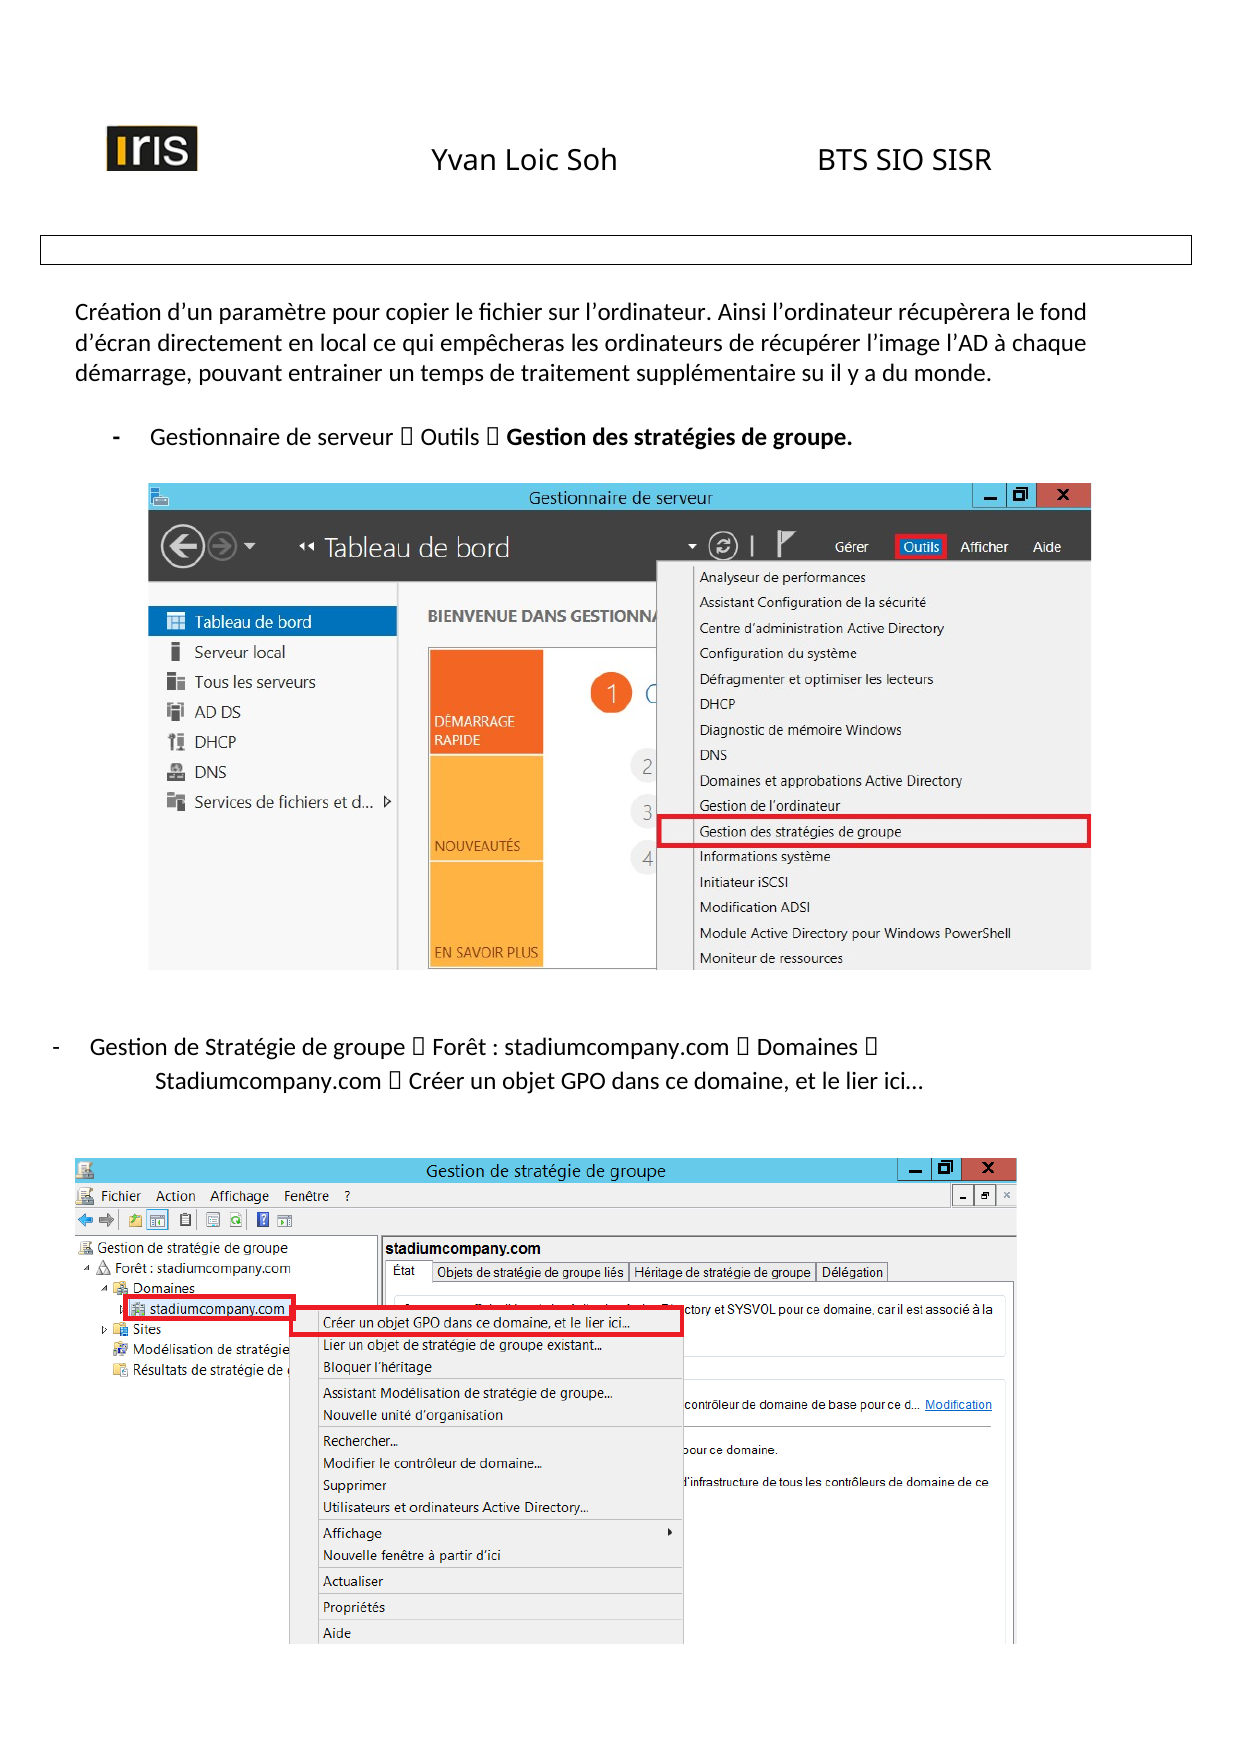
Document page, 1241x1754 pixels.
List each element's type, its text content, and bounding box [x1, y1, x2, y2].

list Gestion de Stratégie de groupe  Forêt : stadiumcompany.com  Domaines  [52, 1029, 1028, 1063]
text Stadiumcompany.com  Créer un objet GPO dans ce domaine, et le lier ici… [149, 1063, 928, 1097]
picture [75, 1158, 1017, 1644]
text Création d’un paramètre pour copier le fichier sur l’ordinateur. Ainsi l’ordinateur récupèrera le fond d’écran directement en local ce qui empêcheras les ordinateurs de récupérer l’image l’AD à chaque démarrage, pouvant entrainer un temps de traitement supplémentaire su il y a du monde. [75, 297, 1088, 388]
picture [148, 483, 1092, 970]
list Gestionnaire de serveur  Outils  Gestion des stratégies de groupe. [112, 419, 1188, 453]
picture [52, 107, 240, 171]
